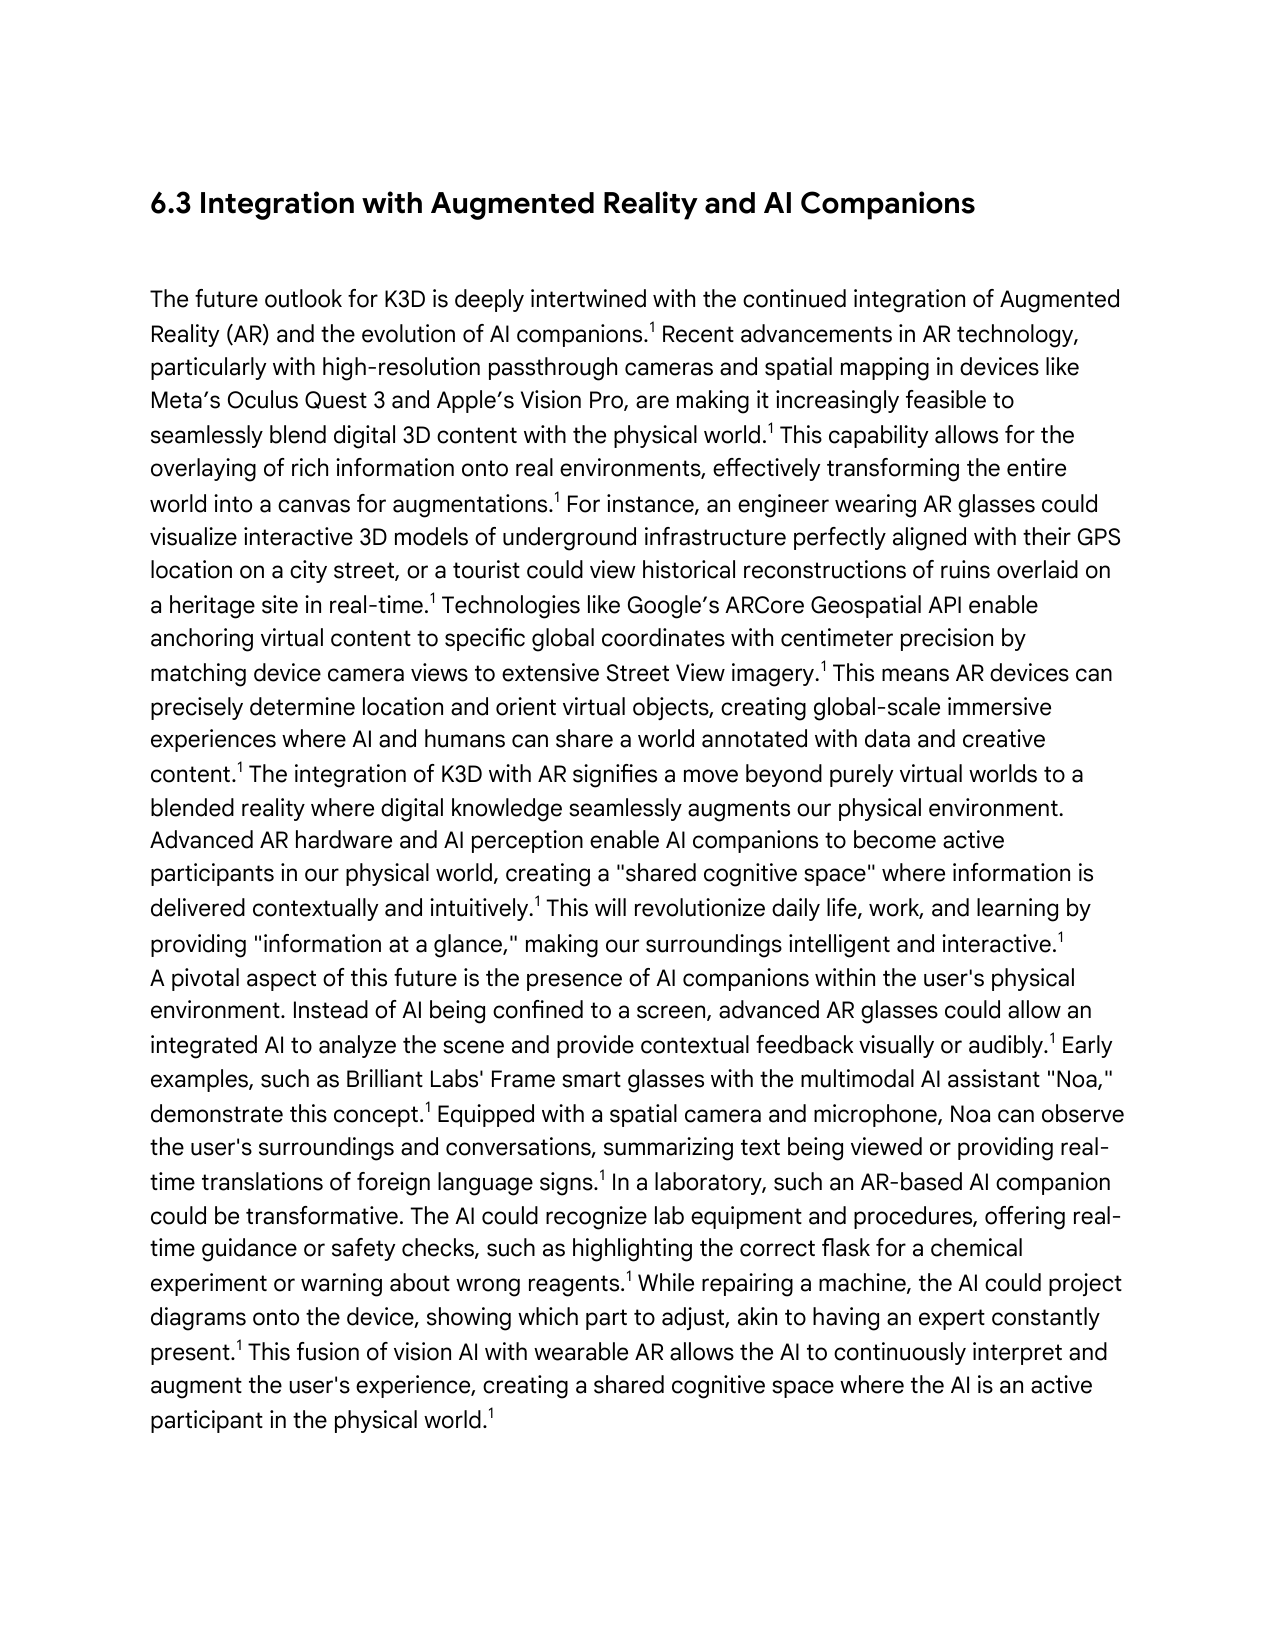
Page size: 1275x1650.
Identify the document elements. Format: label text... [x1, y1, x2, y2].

subtitle 6.3 Integration with Augmented Reality and AI Companions [150, 186, 1125, 222]
text The future outlook for K3D is deeply intertwined with the continued integration of Augmented Reality (AR) and the evolution of AI companions.1 Recent advancements in AR technology, particularly with high-resolution passthrough cameras and spatial mapping in devices like Meta’s Oculus Quest 3 and Apple’s Vision Pro, are making it increasingly feasible to seamlessly blend digital 3D content with the physical world.1 This capability allows for the overlaying of rich information onto real environments, effectively transforming the entire world into a canvas for augmentations.1 For instance, an engineer wearing AR glasses could visualize interactive 3D models of underground infrastructure perfectly aligned with their GPS location on a city street, or a tourist could view historical reconstructions of ruins overlaid on a heritage site in real-time.1 Technologies like Google’s ARCore Geospatial API enable anchoring virtual content to specific global coordinates with centimeter precision by matching device camera views to extensive Street View imagery.1 This means AR devices can precisely determine location and orient virtual objects, creating global-scale immersive experiences where AI and humans can share a world annotated with data and creative content.1 The integration of K3D with AR signifies a move beyond purely virtual worlds to a blended reality where digital knowledge seamlessly augments our physical environment. Advanced AR hardware and AI perception enable AI companions to become active participants in our physical world, creating a "shared cognitive space" where information is delivered contextually and intuitively.1 This will revolutionize daily life, work, and learning by providing "information at a glance," making our surroundings intelligent and interactive.1 [150, 285, 1125, 959]
text A pivotal aspect of this future is the presence of AI companions within the user's physical environment. Instead of AI being confined to a screen, advanced AR glasses could allow an integrated AI to analyze the scene and provide contextual feedback visually or audibly.1 Early examples, such as Brilliant Labs' Frame smart glasses with the multimodal AI assistant "Noa," demonstrate this concept.1 Equipped with a spatial camera and microphone, Noa can observe the user's surroundings and conversations, summarizing text being viewed or providing real-time translations of foreign language signs.1 In a laboratory, such an AR-based AI companion could be transformative. The AI could recognize lab equipment and procedures, offering real-time guidance or safety checks, such as highlighting the correct flask for a chemical experiment or warning about wrong reagents.1 While repairing a machine, the AI could project diagrams onto the device, showing which part to adjust, akin to having an expert constantly present.1 This fusion of vision AI with wearable AR allows the AI to continuously interpret and augment the user's experience, creating a shared cognitive space where the AI is an active participant in the physical world.1 [150, 964, 1125, 1436]
